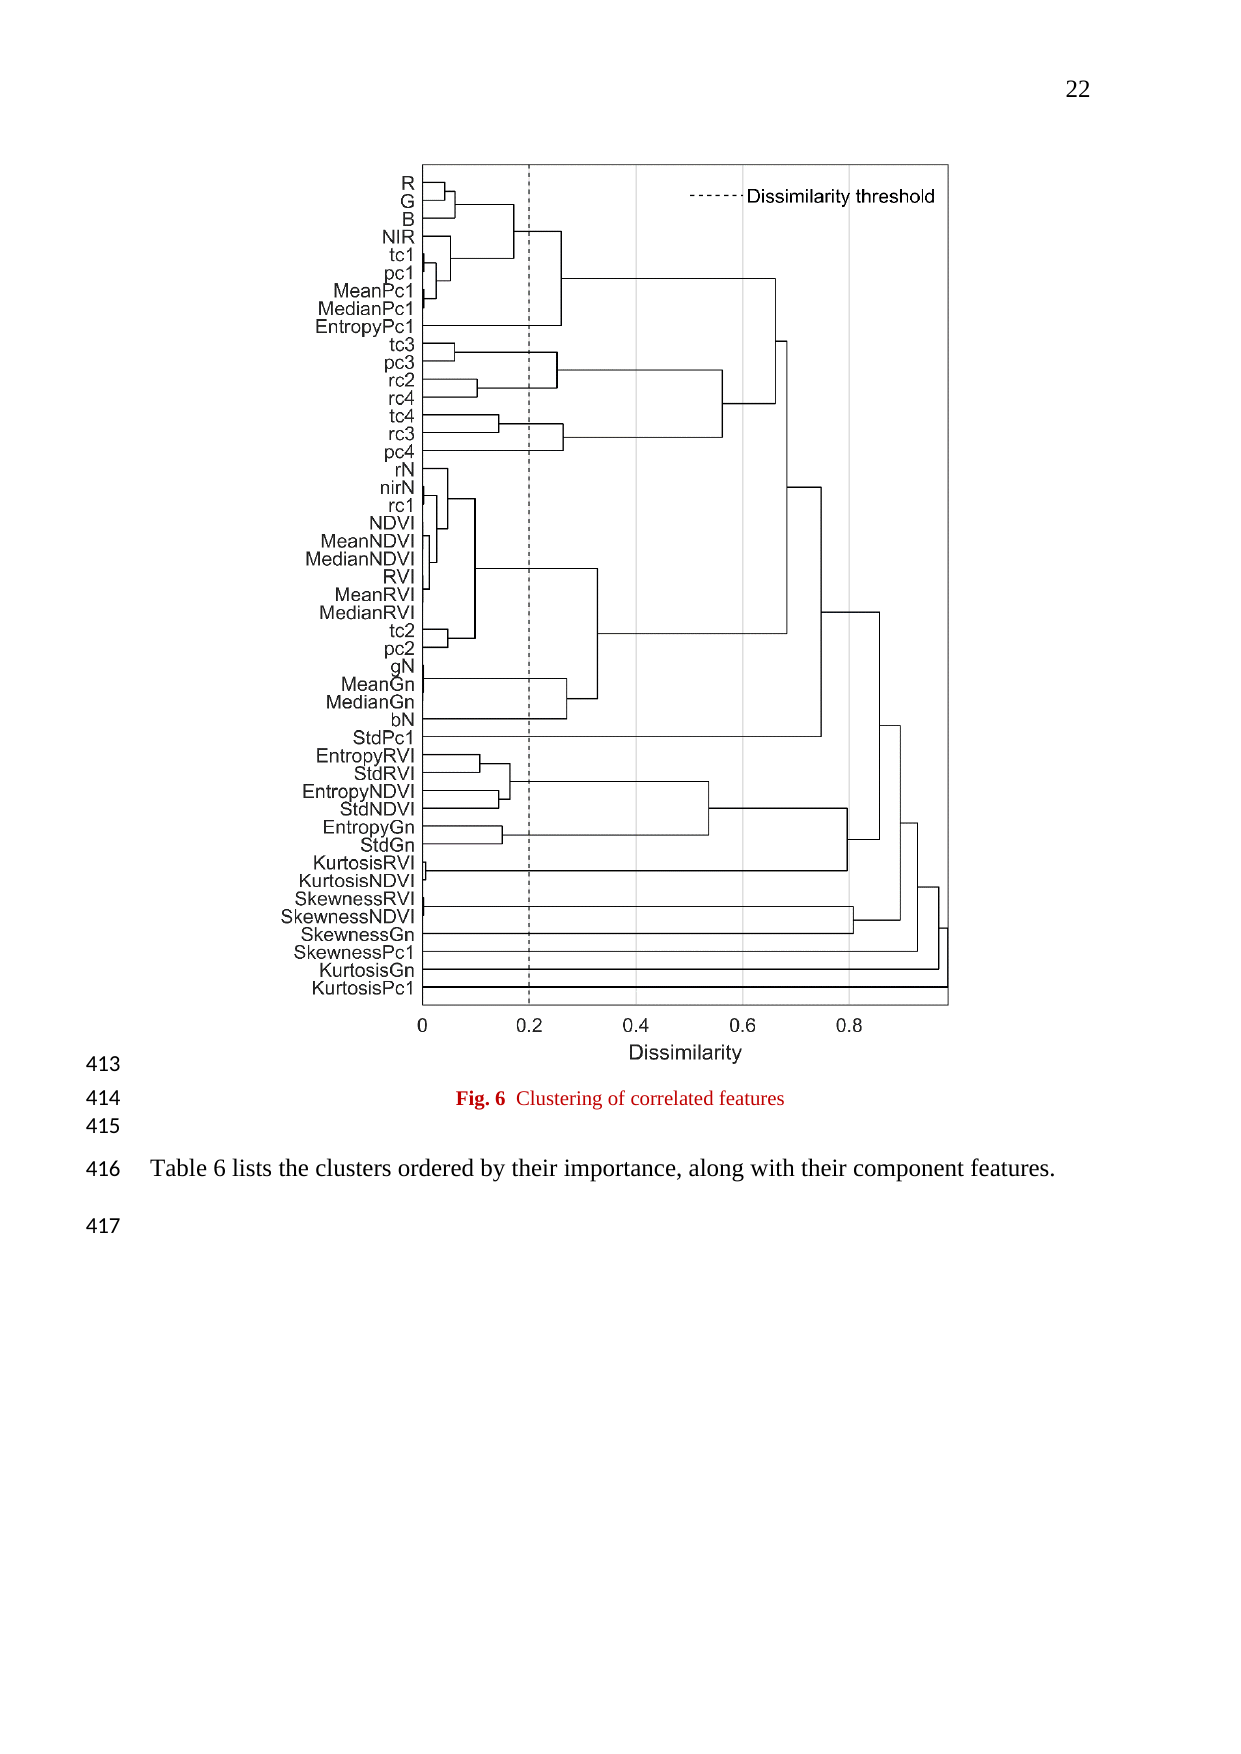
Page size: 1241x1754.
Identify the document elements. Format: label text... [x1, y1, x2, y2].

text Fig. 6 Clustering of correlated features [150, 1086, 1090, 1110]
picture [280, 150, 960, 1072]
text Table 6 lists the clusters ordered by their importance, along with their component features. [150, 1153, 1090, 1182]
